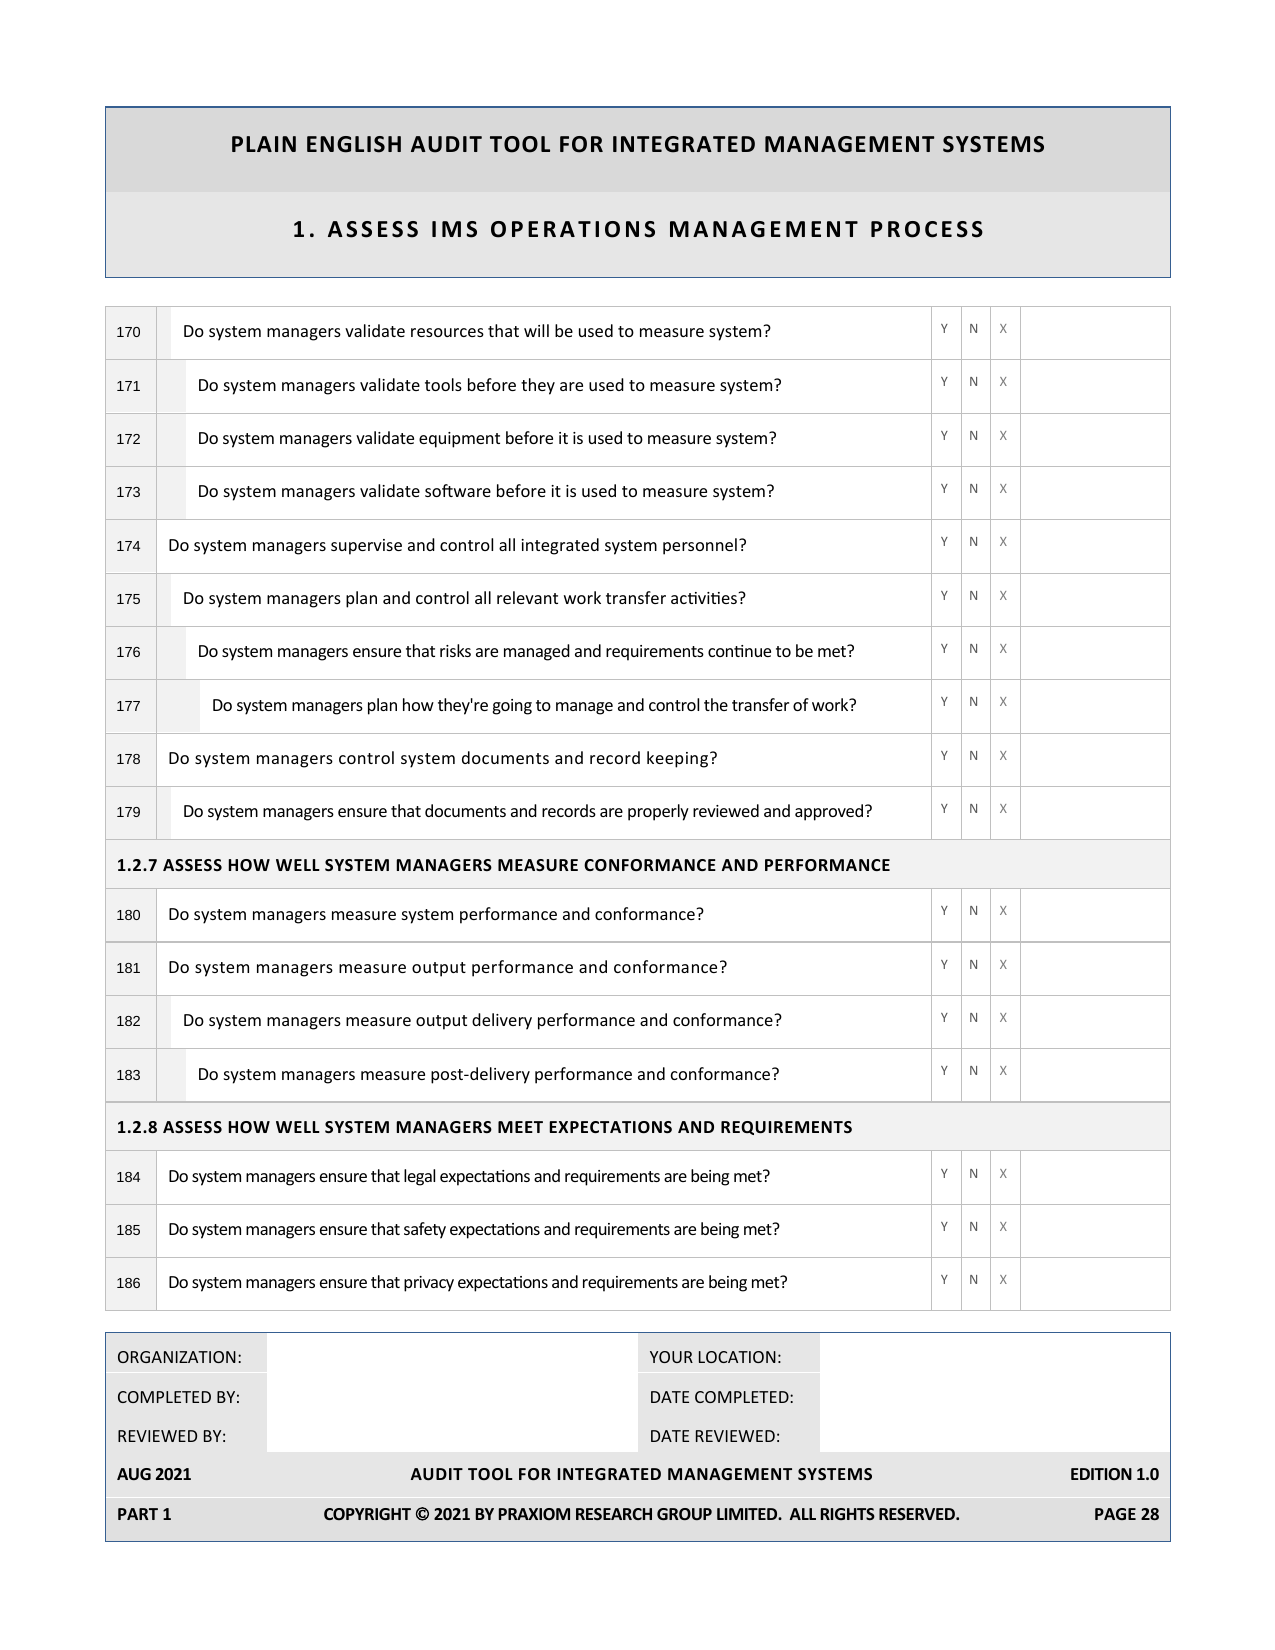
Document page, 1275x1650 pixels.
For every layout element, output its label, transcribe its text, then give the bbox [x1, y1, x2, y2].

table_cell Do system managers ensure that safety expectations and requirements are being met? [157, 1205, 931, 1257]
table_cell [106, 1151, 156, 1204]
table_cell N [962, 467, 990, 519]
table_cell N [962, 307, 990, 359]
table_cell [1021, 520, 1170, 572]
table_cell N [962, 734, 990, 786]
table_cell [1021, 360, 1170, 412]
table_cell N [962, 360, 990, 412]
table_cell N [962, 1258, 990, 1310]
table_cell X [991, 787, 1020, 839]
table_cell X [991, 1258, 1020, 1310]
table_cell Do system managers validate equipment before it is used to measure system? [186, 414, 931, 466]
table_cell [157, 574, 171, 626]
table_cell [157, 360, 186, 412]
table_cell Do system managers ensure that privacy expectations and requirements are being met? [157, 1258, 931, 1310]
table_cell Y [932, 574, 961, 626]
table_cell X [991, 943, 1020, 995]
table_cell X [991, 307, 1020, 359]
table_cell Y [932, 520, 961, 572]
table_cell Y [932, 787, 961, 839]
table_cell Y [932, 680, 961, 732]
table_cell Do system managers measure output delivery performance and conformance? [171, 996, 931, 1048]
table_cell [1021, 734, 1170, 786]
table_cell Y [932, 996, 961, 1048]
table_cell [157, 787, 171, 839]
table_cell [106, 680, 156, 732]
table_cell X [991, 520, 1020, 572]
table_cell X [991, 360, 1020, 412]
table_cell Y [932, 414, 961, 466]
table_cell Do system managers control system documents and record keeping? [157, 734, 931, 786]
table_cell [157, 414, 186, 466]
table_cell X [991, 734, 1020, 786]
table_cell Y [932, 467, 961, 519]
table_cell [106, 787, 156, 839]
table_cell X [991, 467, 1020, 519]
table_cell Y [932, 889, 961, 941]
table_cell [106, 996, 156, 1048]
table_cell [106, 943, 156, 995]
table_cell [106, 360, 156, 412]
table_cell X [991, 414, 1020, 466]
table_cell [1021, 467, 1170, 519]
table_cell [1021, 943, 1170, 995]
table_cell N [962, 943, 990, 995]
table_cell Do system managers validate software before it is used to measure system? [186, 467, 931, 519]
table_cell [1021, 889, 1170, 941]
table_cell [106, 627, 156, 679]
table_cell [1021, 1205, 1170, 1257]
table_cell [1021, 1049, 1170, 1101]
table_cell [106, 1205, 156, 1257]
table_cell N [962, 520, 990, 572]
table_cell Y [932, 734, 961, 786]
table_cell X [991, 574, 1020, 626]
table_cell Do system managers ensure that documents and records are properly reviewed and approved? [171, 787, 931, 839]
table_cell X [991, 627, 1020, 679]
table_cell Y [932, 1151, 961, 1204]
table_cell 1.2.8 Assess how well system managers meet expectations and requirements [106, 1103, 1170, 1150]
table_cell [1021, 307, 1170, 359]
table_cell N [962, 1205, 990, 1257]
table_cell N [962, 787, 990, 839]
table_cell Do system managers measure output performance and conformance? [157, 943, 931, 995]
table_cell [106, 1049, 156, 1101]
table_cell [106, 734, 156, 786]
table_cell [106, 1258, 156, 1310]
table_cell [1021, 627, 1170, 679]
table_cell [157, 680, 200, 732]
table_cell [157, 627, 186, 679]
table_cell Y [932, 360, 961, 412]
table_cell N [962, 680, 990, 732]
table_cell Do system managers ensure that risks are managed and requirements continue to be met? [186, 627, 931, 679]
table_cell Y [932, 943, 961, 995]
table_cell N [962, 889, 990, 941]
table_cell N [962, 1151, 990, 1204]
table_cell N [962, 414, 990, 466]
table_cell X [991, 996, 1020, 1048]
table_cell [157, 1049, 186, 1101]
table_cell N [962, 996, 990, 1048]
table_cell [106, 574, 156, 626]
table_cell X [991, 1205, 1020, 1257]
table_cell Do system managers validate tools before they are used to measure system? [186, 360, 931, 412]
table_cell Do system managers plan how they're going to manage and control the transfer of work? [200, 680, 931, 732]
table_cell Do system managers supervise and control all integrated system personnel? [157, 520, 931, 572]
table_cell Do system managers ensure that legal expectations and requirements are being met? [157, 1151, 931, 1204]
table_cell Do system managers plan and control all relevant work transfer activities? [171, 574, 931, 626]
table_cell X [991, 889, 1020, 941]
table_cell [106, 467, 156, 519]
table_cell X [991, 1151, 1020, 1204]
table_cell [1021, 996, 1170, 1048]
table_cell [1021, 1258, 1170, 1310]
table_cell [1021, 1151, 1170, 1204]
table_cell X [991, 1049, 1020, 1101]
table_cell Do system managers measure system performance and conformance? [157, 889, 931, 941]
table_cell N [962, 1049, 990, 1101]
table_cell Y [932, 1049, 961, 1101]
table_cell [106, 889, 156, 941]
table_cell Y [932, 1258, 961, 1310]
table_cell [157, 307, 171, 359]
table_cell N [962, 574, 990, 626]
table_cell Do system managers validate resources that will be used to measure system? [171, 307, 931, 359]
table_cell [1021, 680, 1170, 732]
table_cell [1021, 574, 1170, 626]
table_cell X [991, 680, 1020, 732]
table_cell [106, 520, 156, 572]
table_cell Y [932, 1205, 961, 1257]
table_cell Do system managers measure post-delivery performance and conformance? [186, 1049, 931, 1101]
table_cell 1.2.7 Assess how well system managers measure conformance and performance [106, 840, 1170, 888]
table_cell [157, 996, 171, 1048]
table_cell [106, 414, 156, 466]
table_cell [1021, 787, 1170, 839]
table_cell [106, 307, 156, 359]
table_cell [157, 467, 186, 519]
table_cell Y [932, 627, 961, 679]
table_cell N [962, 627, 990, 679]
table_cell [1021, 414, 1170, 466]
table_cell Y [932, 307, 961, 359]
